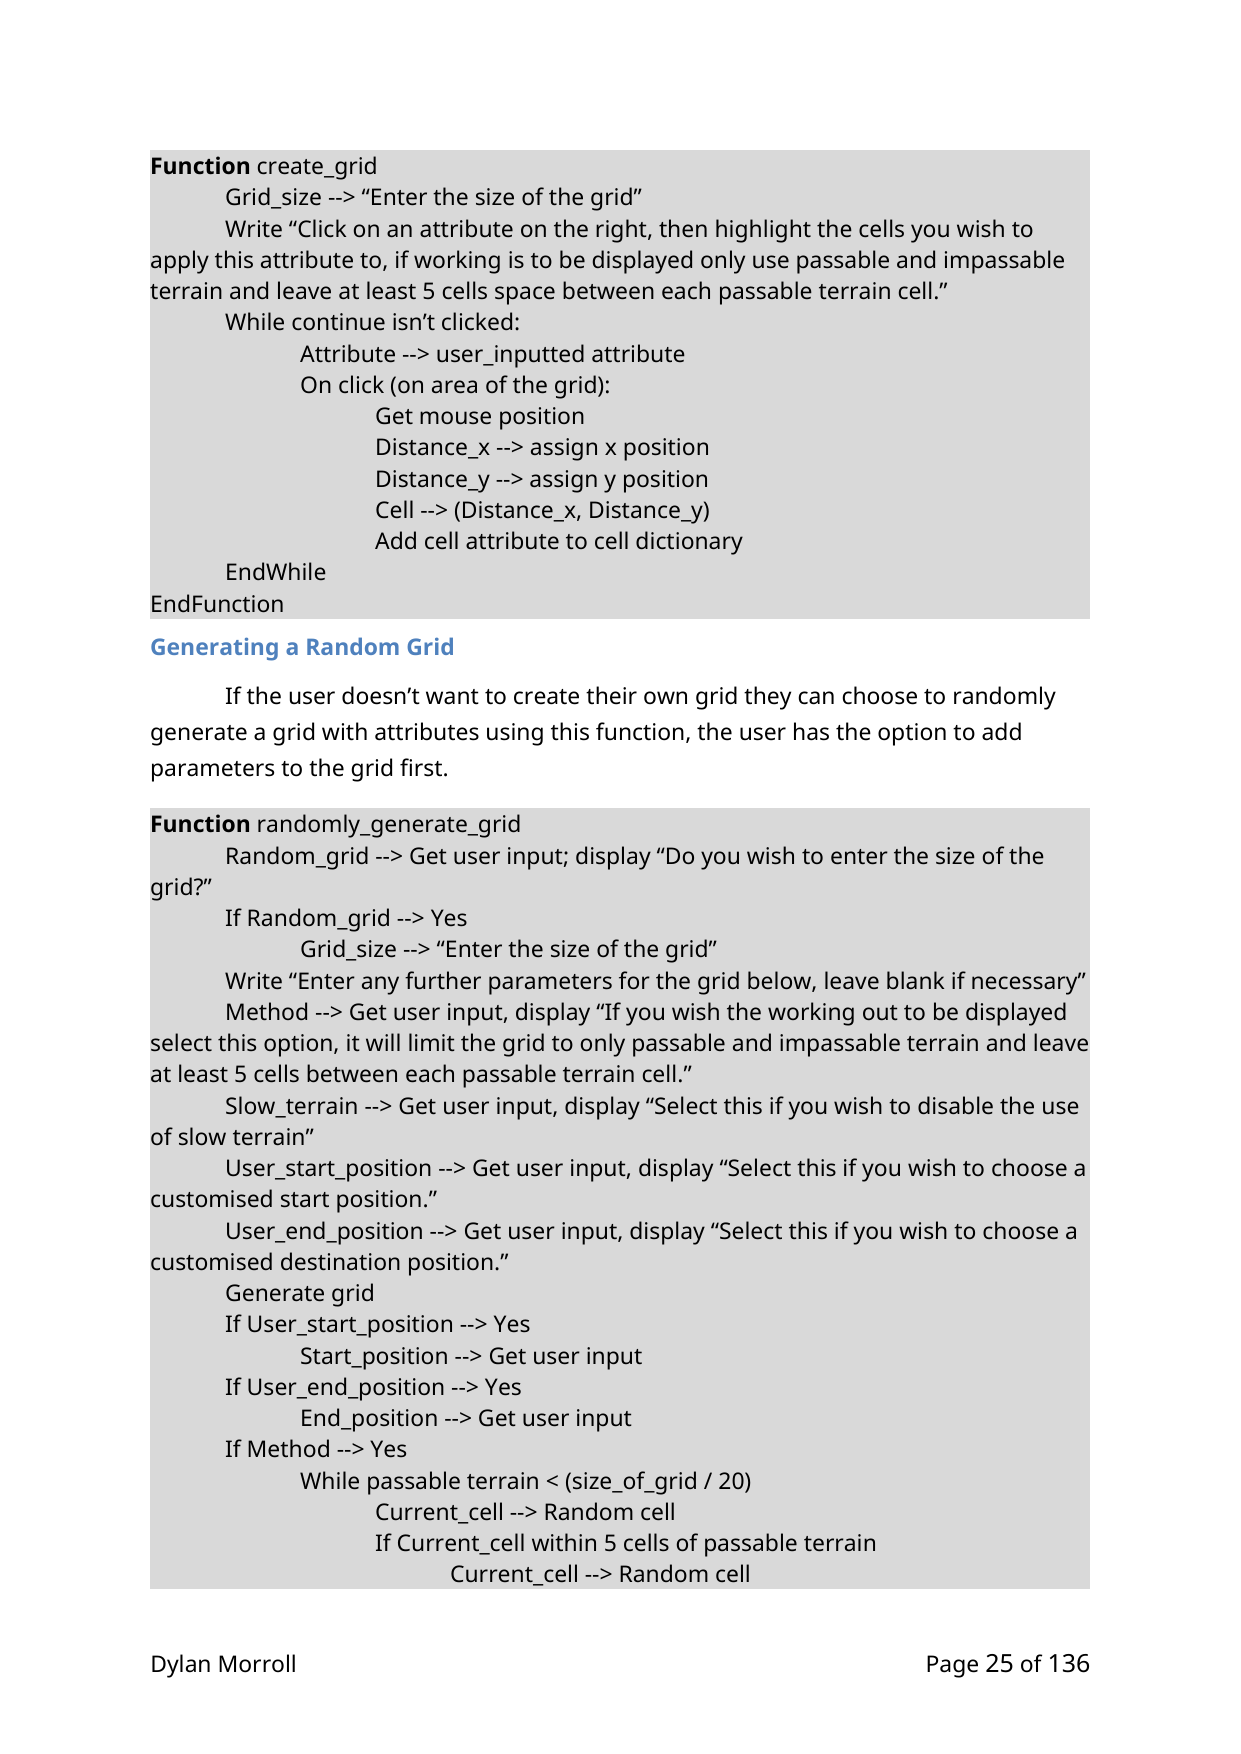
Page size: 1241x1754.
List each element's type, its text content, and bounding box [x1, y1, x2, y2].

text Get mouse position [150, 400, 1090, 431]
text If User_end_position --> Yes [150, 1371, 1090, 1402]
text End_position --> Get user input [150, 1402, 1090, 1433]
text Method --> Get user input, display “If you wish the working out to be displayed select this option, it will limit the grid to only passable and impassable terrain and leave at least 5 cells between each passable terrain cell.” [150, 996, 1090, 1089]
text Function randomly_generate_grid [150, 808, 1090, 839]
text If Current_cell within 5 cells of passable terrain [150, 1527, 1090, 1558]
text Start_position --> Get user input [150, 1339, 1090, 1371]
text EndWhile [150, 556, 1090, 587]
text Write “Enter any further parameters for the grid below, leave blank if necessary” [150, 964, 1090, 996]
text Distance_y --> assign y position [150, 462, 1090, 494]
text Generate grid [150, 1277, 1090, 1308]
text Attribute --> user_inputted attribute [150, 337, 1090, 369]
text If Random_grid --> Yes [150, 902, 1090, 933]
text EndFunction [150, 587, 1090, 619]
text Add cell attribute to cell dictionary [150, 525, 1090, 556]
text Write “Click on an attribute on the right, then highlight the cells you wish to apply this attribute to, if working is to be displayed only use passable and impassable terrain and leave at least 5 cells space between each passable terrain cell.” [150, 212, 1090, 306]
text On click (on area of the grid): [150, 369, 1090, 400]
text User_start_position --> Get user input, display “Select this if you wish to choose a customised start position.” [150, 1152, 1090, 1214]
text Slow_terrain --> Get user input, display “Select this if you wish to disable the use of slow terrain” [150, 1089, 1090, 1152]
text Current_cell --> Random cell [150, 1558, 1090, 1589]
text If Method --> Yes [150, 1433, 1090, 1464]
text Random_grid --> Get user input; display “Do you wish to enter the size of the grid?” [150, 839, 1090, 902]
text Grid_size --> “Enter the size of the grid” [150, 933, 1090, 964]
text While passable terrain < (size_of_grid / 20) [150, 1464, 1090, 1496]
text If User_start_position --> Yes [150, 1308, 1090, 1339]
text Function create_grid [150, 150, 1090, 181]
text Cell --> (Distance_x, Distance_y) [150, 494, 1090, 525]
text While continue isn’t clicked: [150, 306, 1090, 337]
text Current_cell --> Random cell [150, 1496, 1090, 1527]
text User_end_position --> Get user input, display “Select this if you wish to choose a customised destination position.” [150, 1214, 1090, 1277]
text Distance_x --> assign x position [150, 431, 1090, 462]
text Grid_size --> “Enter the size of the grid” [150, 181, 1090, 212]
text If the user doesn’t want to create their own grid they can choose to randomly generate a grid with attributes using this function, the user has the option to add parameters to the grid first. [150, 680, 1090, 783]
subtitle Generating a Random Grid [150, 631, 1090, 662]
